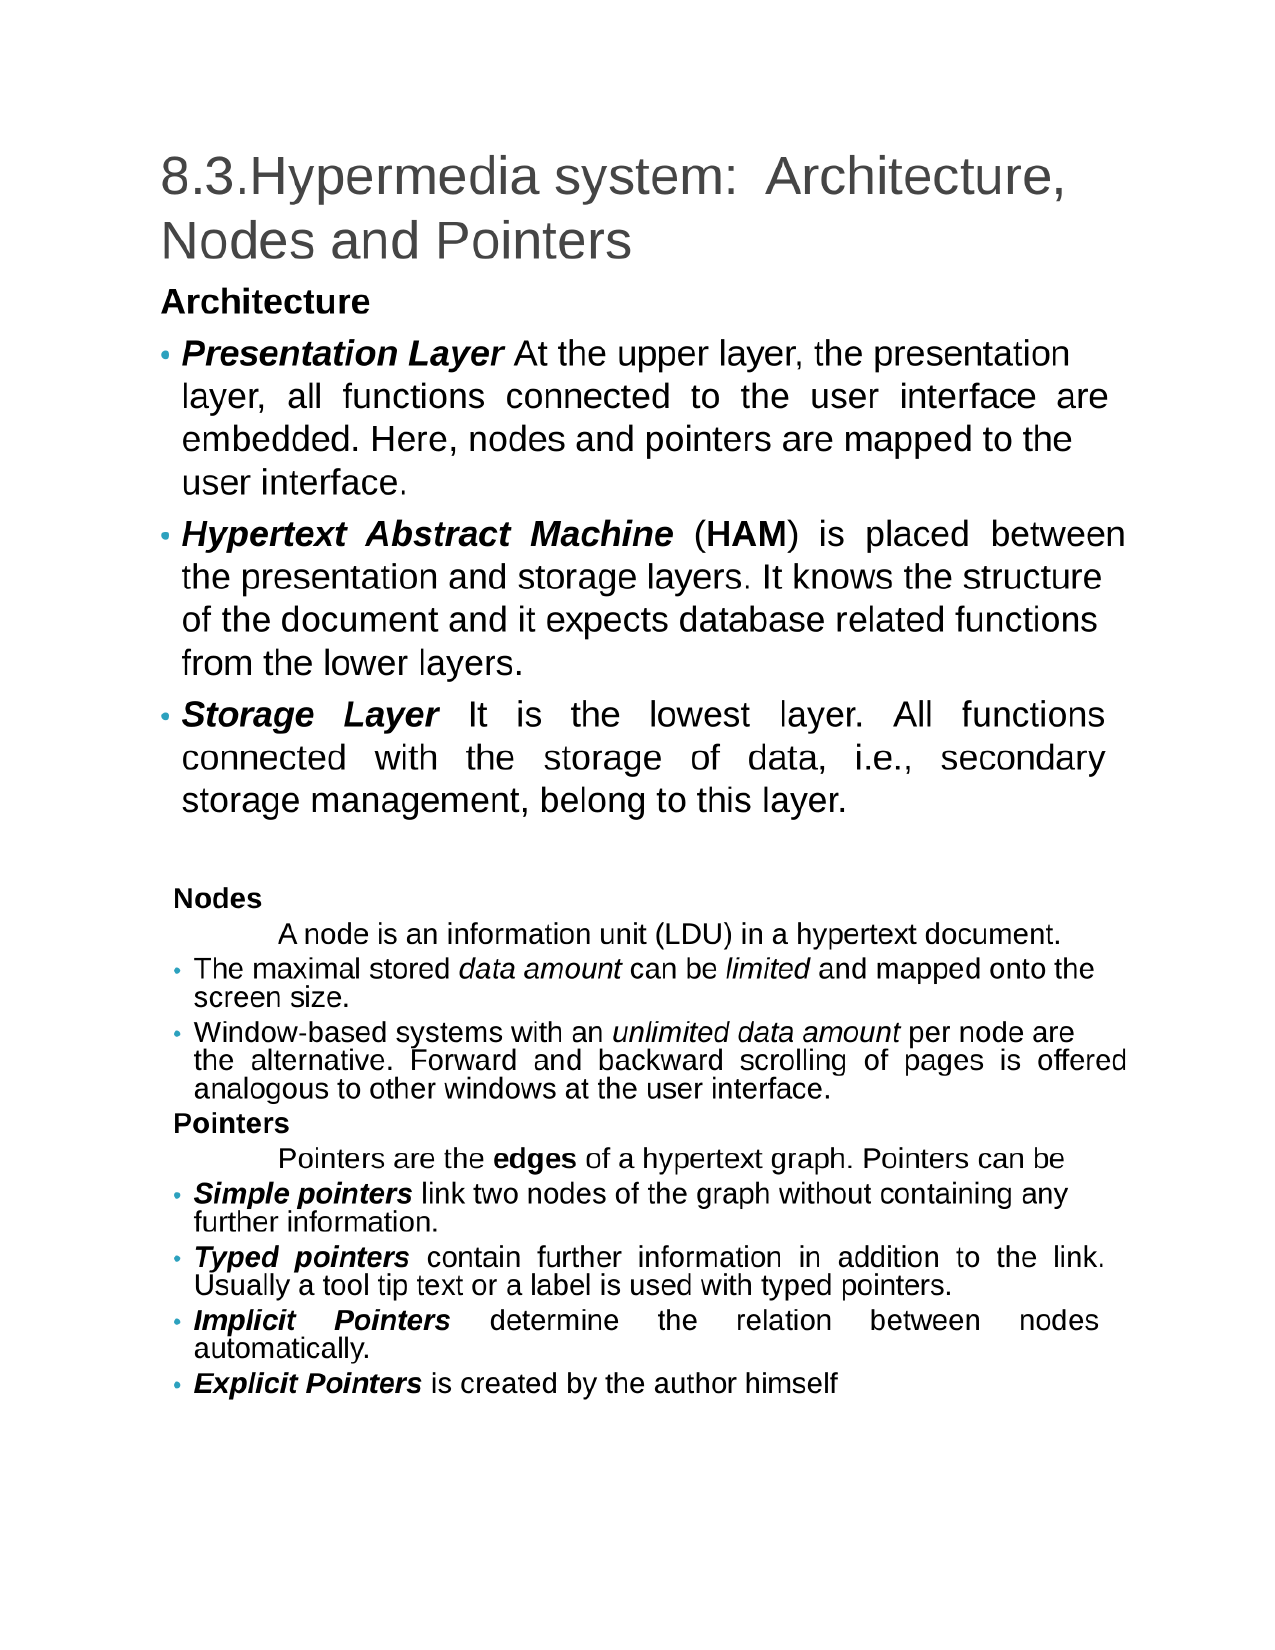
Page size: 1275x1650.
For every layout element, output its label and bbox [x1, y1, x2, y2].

picture [150, 150, 1125, 861]
picture [150, 879, 1125, 1454]
